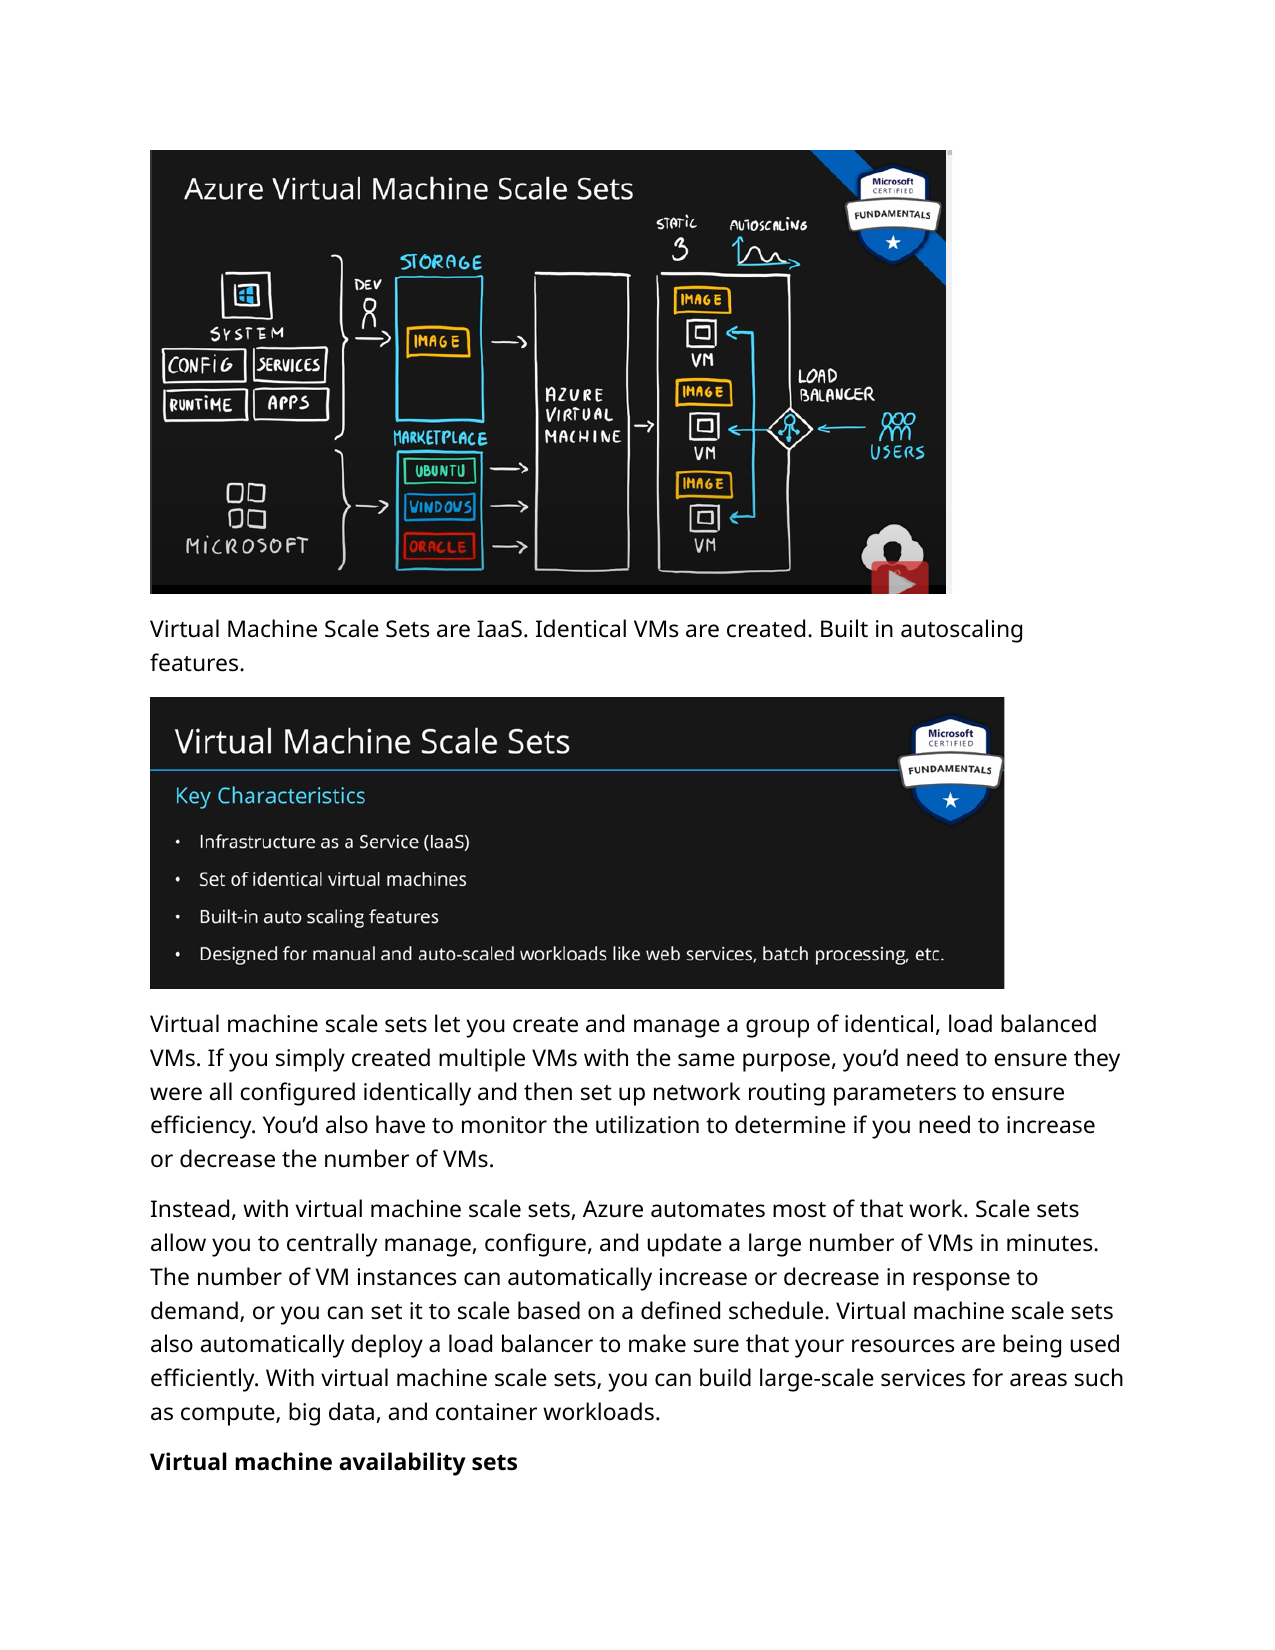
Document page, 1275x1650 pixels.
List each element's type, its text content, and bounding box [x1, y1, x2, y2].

text Virtual machine availability sets [150, 1446, 1125, 1477]
text Virtual machine scale sets let you create and manage a group of identical, load balanced VMs. If you simply created multiple VMs with the same purpose, you’d need to ensure they were all configured identically and then set up network routing parameters to ensure efficiency. You’d also have to monitor the utilization to determine if you need to increase or decrease the number of VMs. [150, 1008, 1125, 1174]
text Virtual Machine Scale Sets are IaaS. Identical VMs are created. Built in autoscaling features. [150, 613, 1125, 678]
picture [150, 697, 1005, 989]
text Instead, with virtual machine scale sets, Azure automates most of that work. Scale sets allow you to centrally manage, configure, and update a large number of VMs in minutes. The number of VM instances can automatically increase or decrease in response to demand, or you can set it to scale based on a defined schedule. Virtual machine scale sets also automatically deploy a load balancer to make sure that your resources are being used efficiently. With virtual machine scale sets, you can build large-scale services for areas such as compute, big data, and container workloads. [150, 1193, 1125, 1427]
picture [150, 150, 953, 594]
